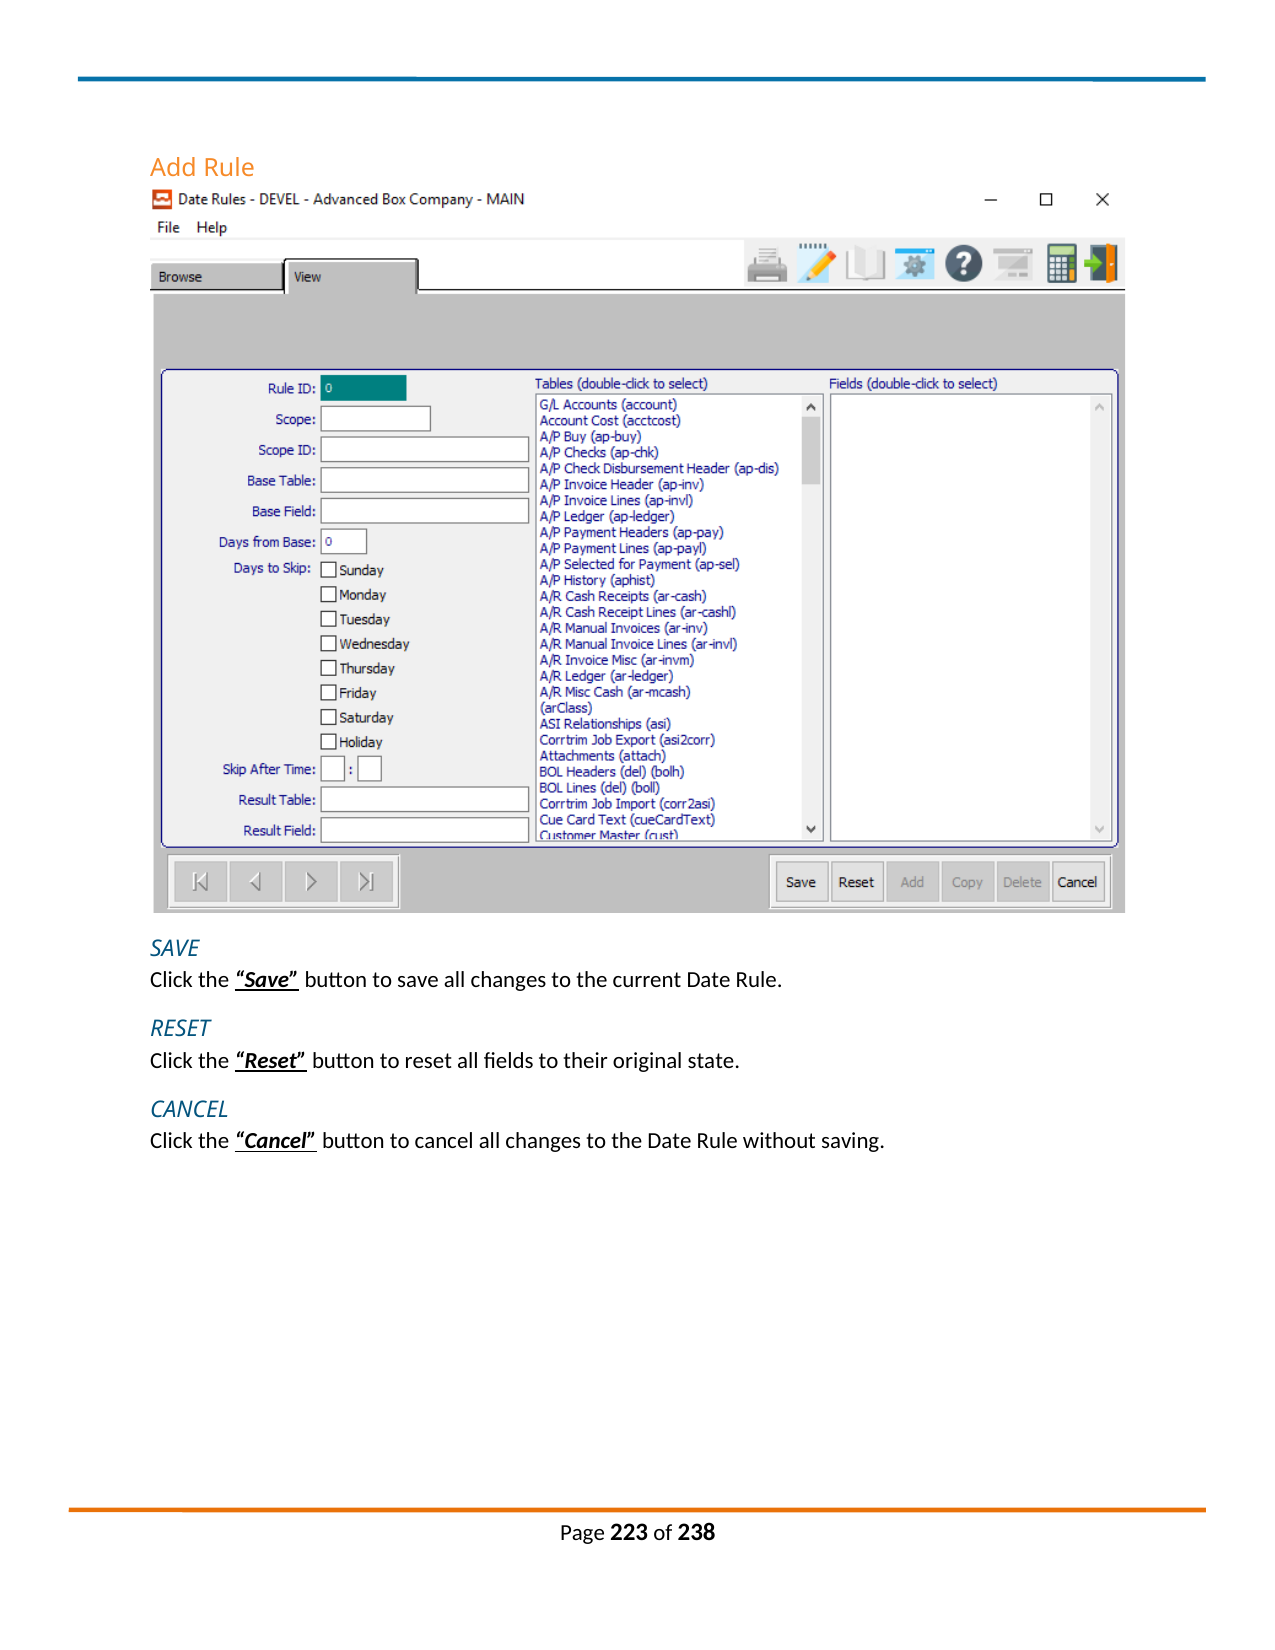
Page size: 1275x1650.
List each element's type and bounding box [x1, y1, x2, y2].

picture [150, 186, 1125, 913]
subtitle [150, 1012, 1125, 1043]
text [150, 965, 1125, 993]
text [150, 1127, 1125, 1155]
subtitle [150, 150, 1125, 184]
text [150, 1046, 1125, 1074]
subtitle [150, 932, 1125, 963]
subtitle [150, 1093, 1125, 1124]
